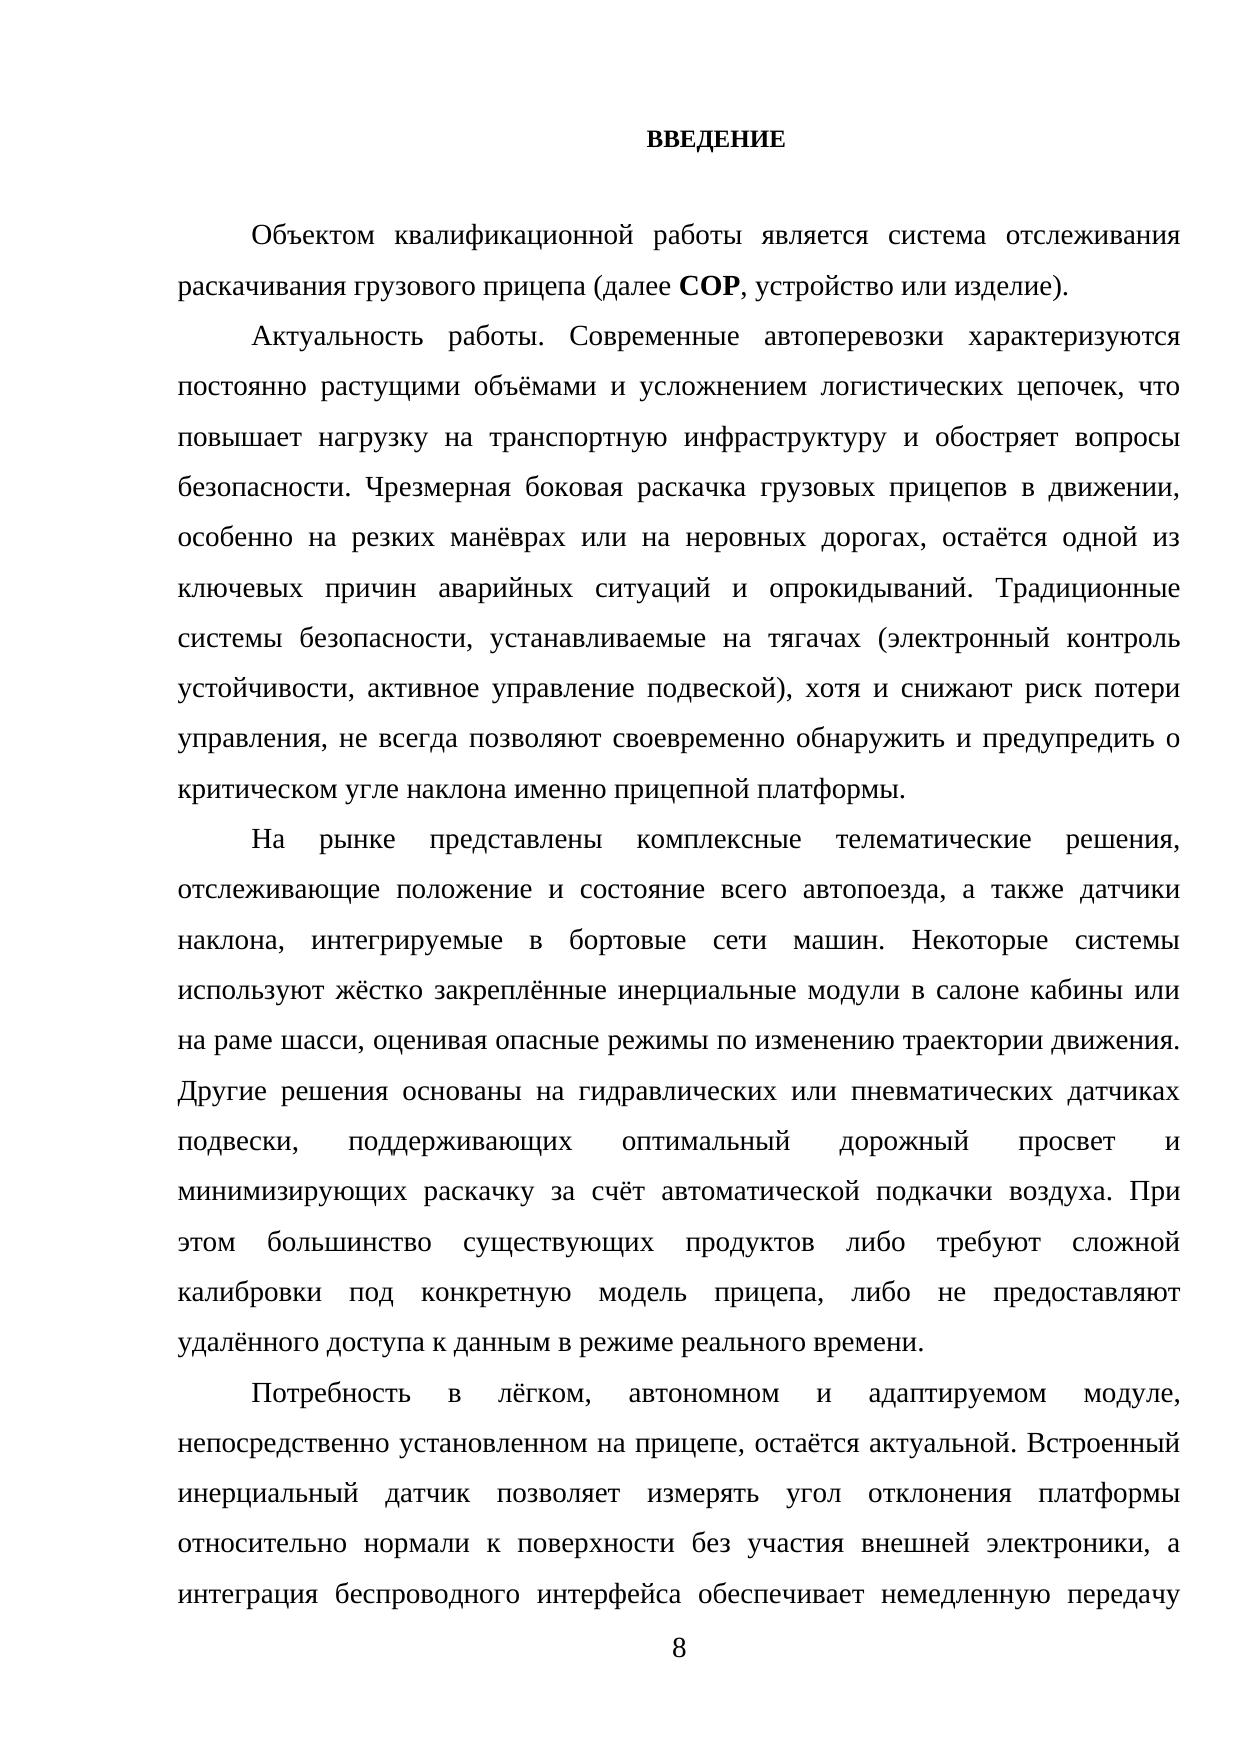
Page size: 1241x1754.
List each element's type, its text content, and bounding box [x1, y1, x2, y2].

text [177, 1375, 1181, 1609]
text ВВЕДЕНИЕ [177, 124, 1181, 153]
text Объектом квалификационной работы является система отслеживания раскачивания грузового прицепа (далее СОР, устройство или изделие). [177, 217, 1181, 301]
text Актуальность работы. Современные автоперевозки характеризуются постоянно растущими объёмами и усложнением логистических цепочек, что повышает нагрузку на транспортную инфраструктуру и обостряет вопросы безопасности. Чрезмерная боковая раскачка грузовых прицепов в движении, особенно на резких манёврах или на неровных дорогах, остаётся одной из ключевых причин аварийных ситуаций и опрокидываний. Традиционные системы безопасности, устанавливаемые на тягачах (электронный контроль устойчивости, активное управление подвеской), хотя и снижают риск потери управления, не всегда позволяют своевременно обнаружить и предупредить о критическом угле наклона именно прицепной платформы. [177, 318, 1181, 804]
text На рынке представлены комплексные телематические решения, отслеживающие положение и состояние всего автопоезда, а также датчики наклона, интегрируемые в бортовые сети машин. Некоторые системы используют жёстко закреплённые инерциальные модули в салоне кабины или на раме шасси, оценивая опасные режимы по изменению траектории движения. Другие решения основаны на гидравлических или пневматических датчиках подвески, поддерживающих оптимальный дорожный просвет и минимизирующих раскачку за счёт автоматической подкачки воздуха. При этом большинство существующих продуктов либо требуют сложной калибровки под конкретную модель прицепа, либо не предоставляют удалённого доступа к данным в режиме реального времени. [177, 821, 1181, 1358]
